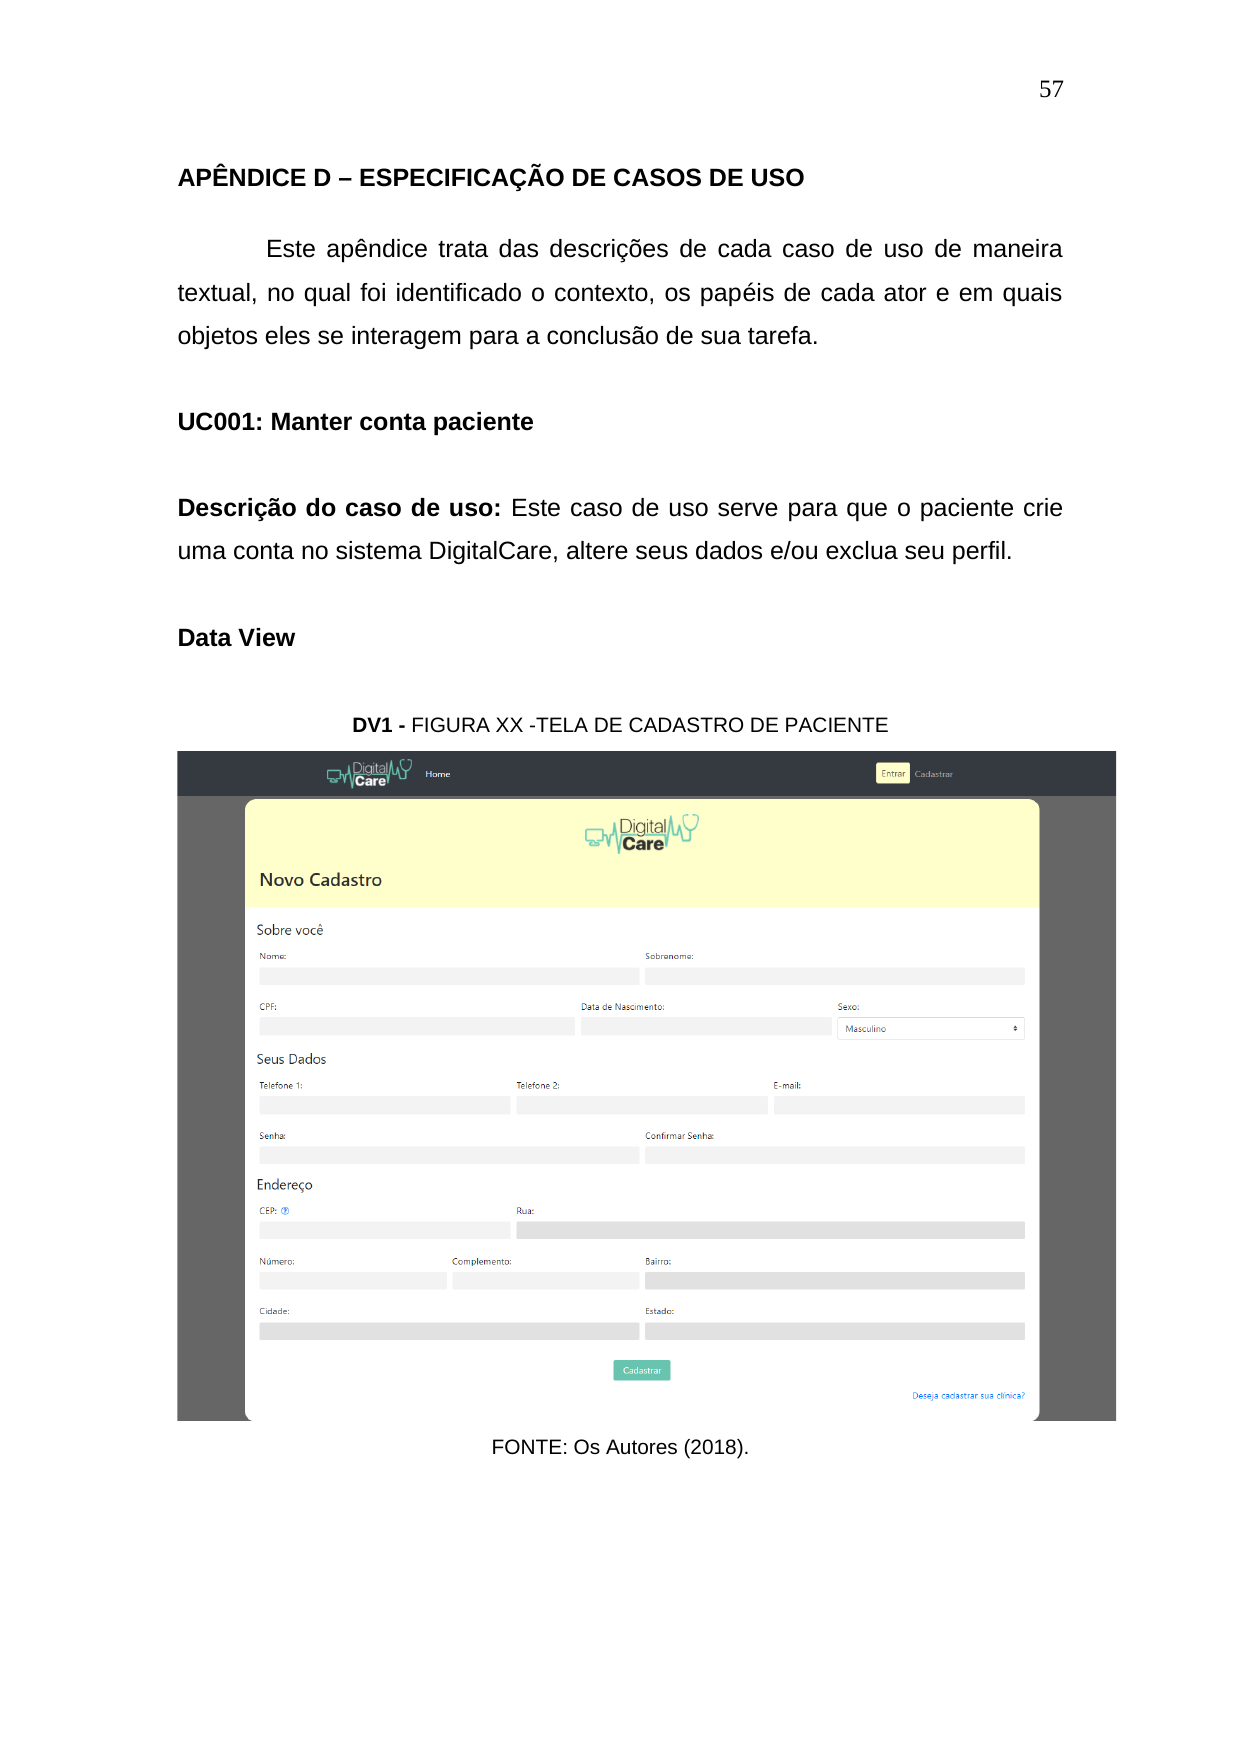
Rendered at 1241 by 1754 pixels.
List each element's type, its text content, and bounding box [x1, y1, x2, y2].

text FONTE: Os Autores (2018). [177, 1435, 1064, 1459]
text Este apêndice trata das descrições de cada caso de uso de maneira textual, no qual foi identificado o contexto, os papéis de cada ator e em quais objetos eles se interagem para a conclusão de sua tarefa. [177, 234, 1064, 349]
text DV1 - FIGURA XX -TELA DE CADASTRO DE PACIENTE [177, 709, 1064, 737]
picture [177, 751, 1117, 1421]
subtitle APÊNDICE D – ESPECIFICAÇÃO DE CASOS DE USO [177, 162, 1064, 191]
text UC001: Manter conta paciente [177, 407, 1064, 436]
text Descrição do caso de uso: Este caso de uso serve para que o paciente crie uma conta no sistema DigitalCare, altere seus dados e/ou exclua seu perfil. [177, 493, 1064, 565]
text Data View [177, 622, 1064, 651]
